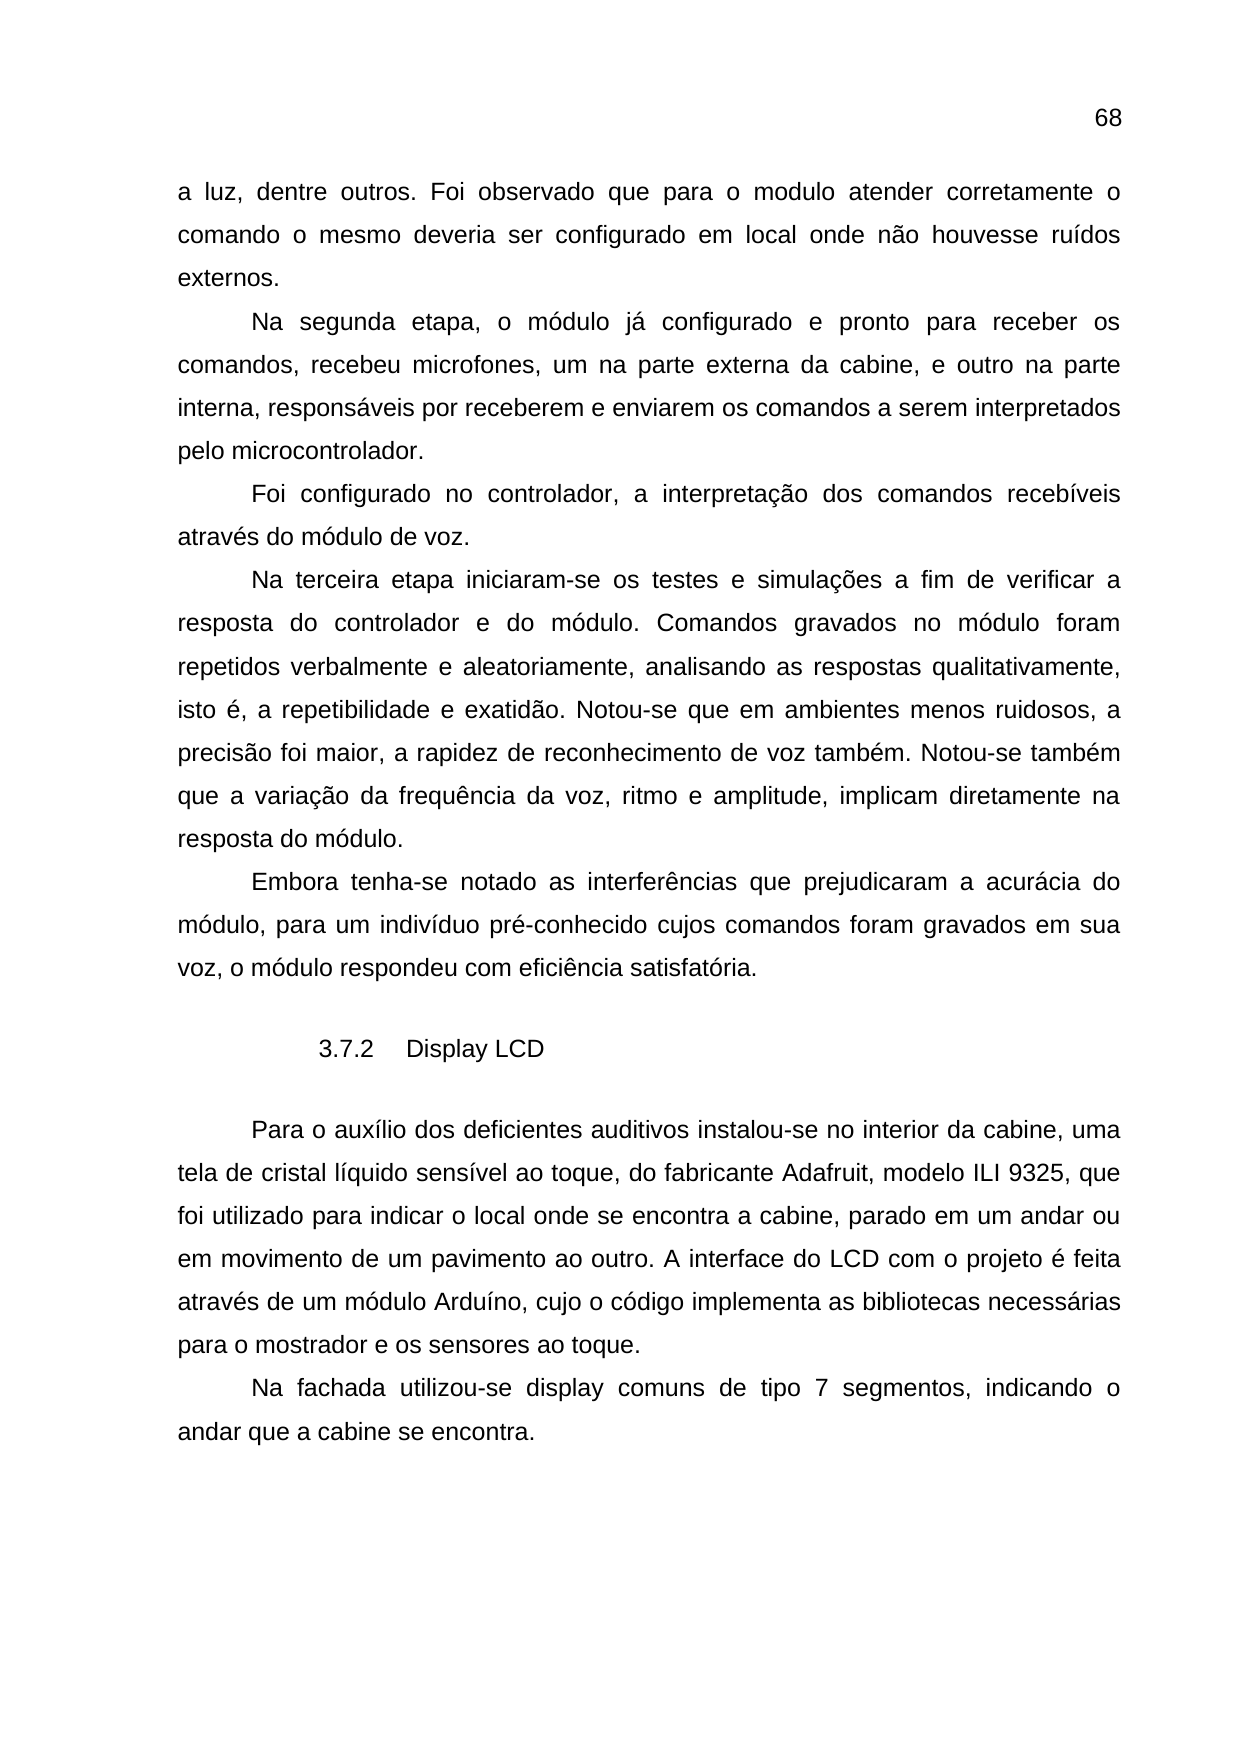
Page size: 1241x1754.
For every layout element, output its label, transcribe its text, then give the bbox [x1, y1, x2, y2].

text Na segunda etapa, o módulo já configurado e pronto para receber os comandos, recebeu microfones, um na parte externa da cabine, e outro na parte interna, responsáveis por receberem e enviarem os comandos a serem interpretados pelo microcontrolador. [177, 307, 1122, 465]
text Para o auxílio dos deficientes auditivos instalou-se no interior da cabine, uma tela de cristal líquido sensível ao toque, do fabricante Adafruit, modelo ILI 9325, que foi utilizado para indicar o local onde se encontra a cabine, parado em um andar ou em movimento de um pavimento ao outro. A interface do LCD com o projeto é feita através de um módulo Arduíno, cujo o código implementa as bibliotecas necessárias para o mostrador e os sensores ao toque. [177, 1115, 1122, 1359]
subtitle Display LCD [244, 1034, 1122, 1063]
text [177, 177, 1122, 292]
text Na terceira etapa iniciaram-se os testes e simulações a fim de verificar a resposta do controlador e do módulo. Comandos gravados no módulo foram repetidos verbalmente e aleatoriamente, analisando as respostas qualitativamente, isto é, a repetibilidade e exatidão. Notou-se que em ambientes menos ruidosos, a precisão foi maior, a rapidez de reconhecimento de voz também. Notou-se também que a variação da frequência da voz, ritmo e amplitude, implicam diretamente na resposta do módulo. [177, 565, 1122, 853]
text Foi configurado no controlador, a interpretação dos comandos recebíveis através do módulo de voz. [177, 479, 1122, 551]
text Na fachada utilizou-se display comuns de tipo 7 segmentos, indicando o andar que a cabine se encontra. [177, 1373, 1122, 1445]
text Embora tenha-se notado as interferências que prejudicaram a acurácia do módulo, para um indivíduo pré-conhecido cujos comandos foram gravados em sua voz, o módulo respondeu com eficiência satisfatória. [177, 867, 1122, 982]
